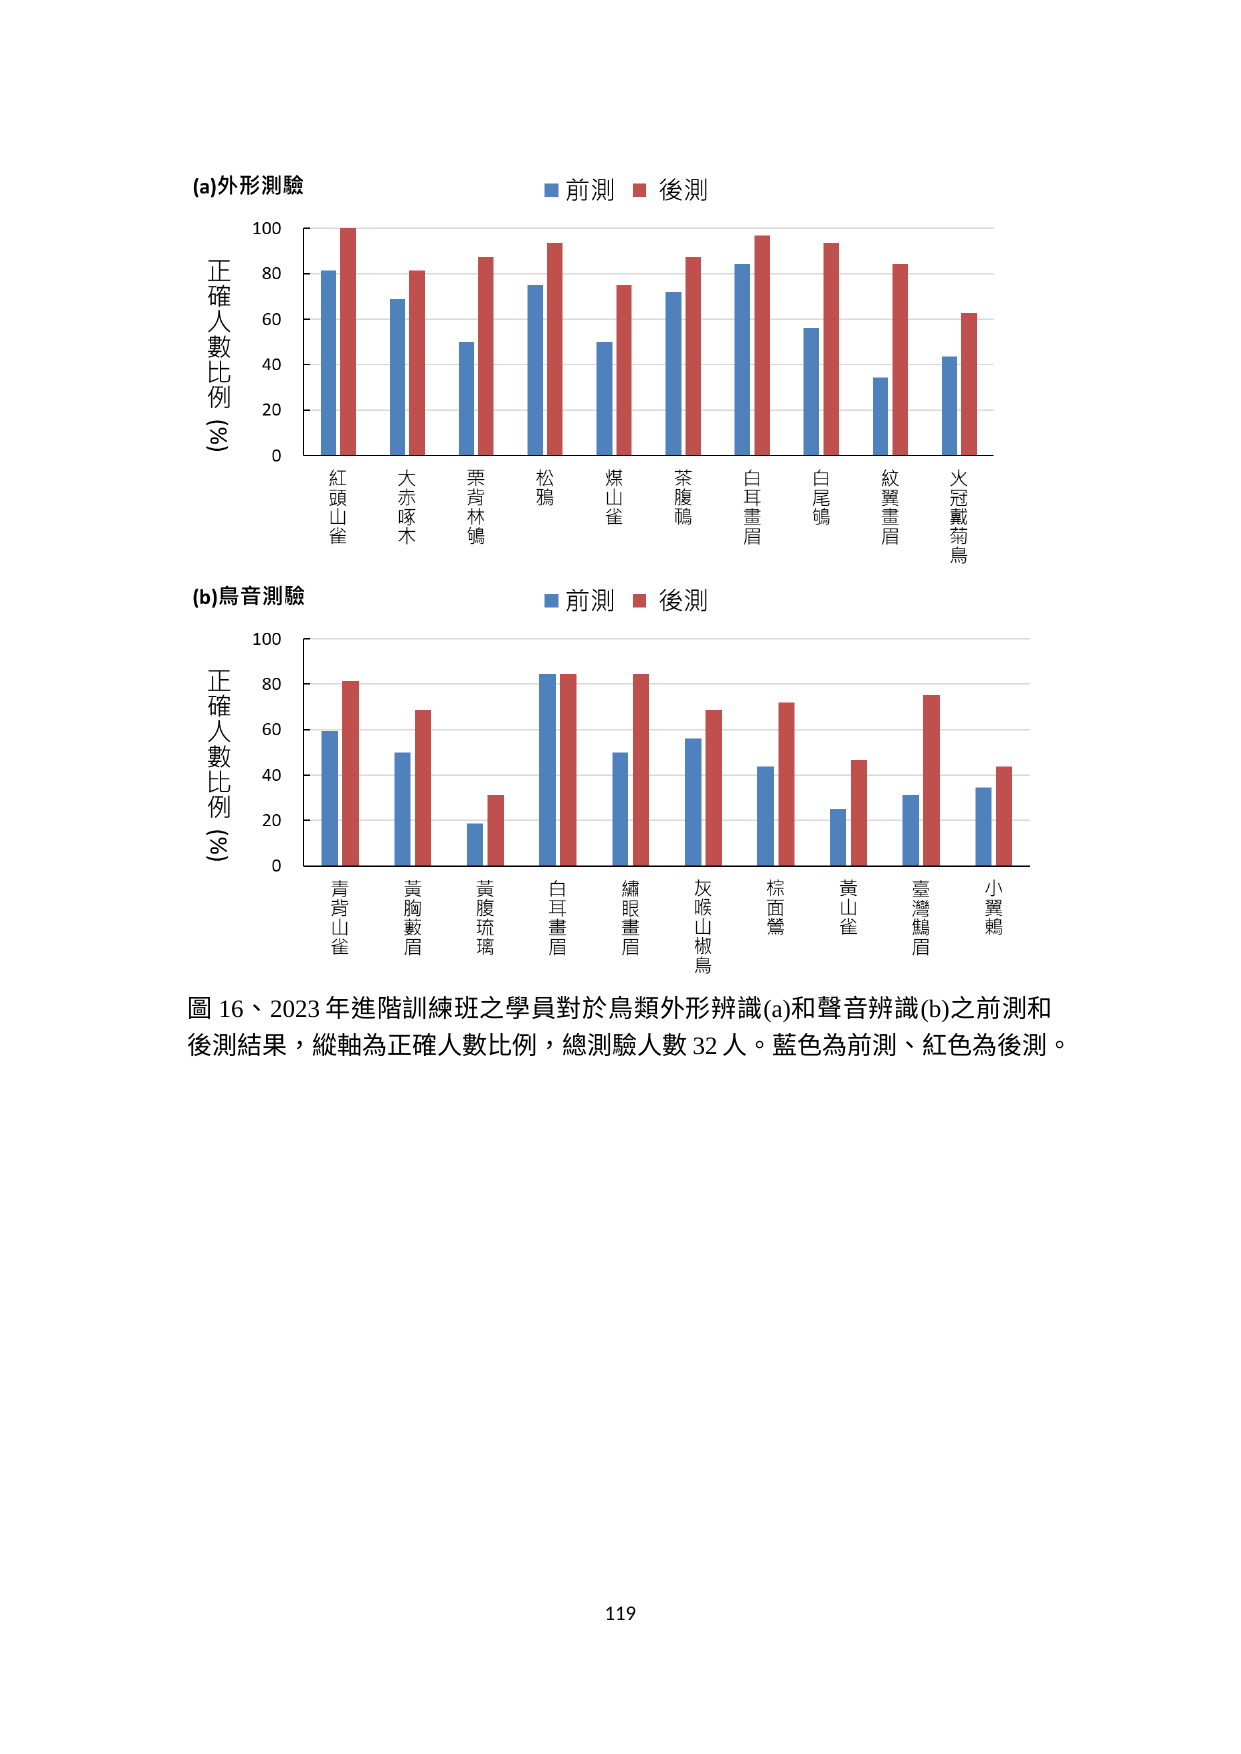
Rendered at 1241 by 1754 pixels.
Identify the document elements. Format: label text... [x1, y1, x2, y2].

picture [187, 162, 1057, 984]
text 圖16、2023年進階訓練班之學員對於鳥類外形辨識(a)和聲音辨識(b)之前測和後測結果，縱軸為正確人數比例，總測驗人數32人。藍色為前測、紅色為後測。 [187, 987, 1053, 1062]
